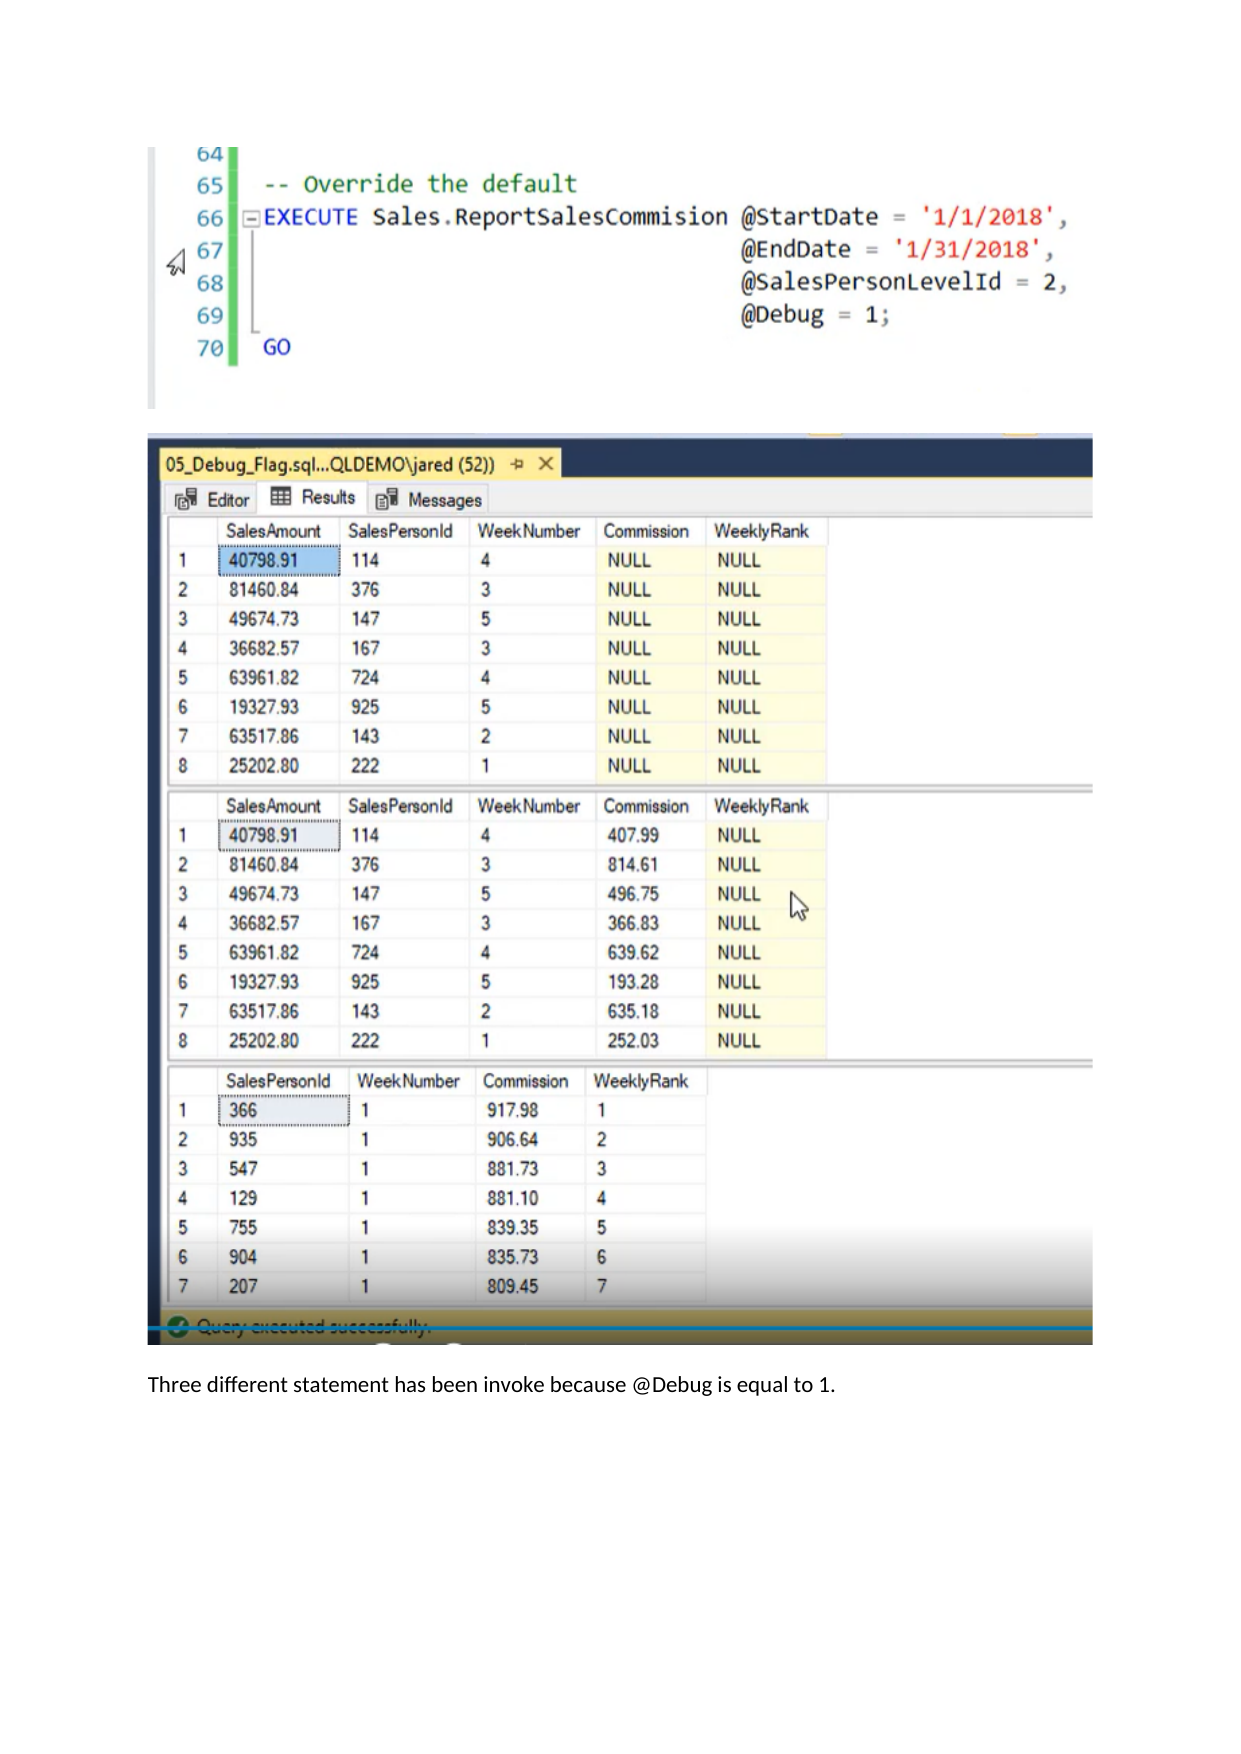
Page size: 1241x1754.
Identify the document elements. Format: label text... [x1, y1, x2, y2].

picture [147, 147, 1093, 409]
picture [147, 433, 1093, 1326]
text Three different statement has been invoke because @Debug is equal to 1. [148, 1370, 1093, 1398]
picture [147, 1331, 1093, 1345]
